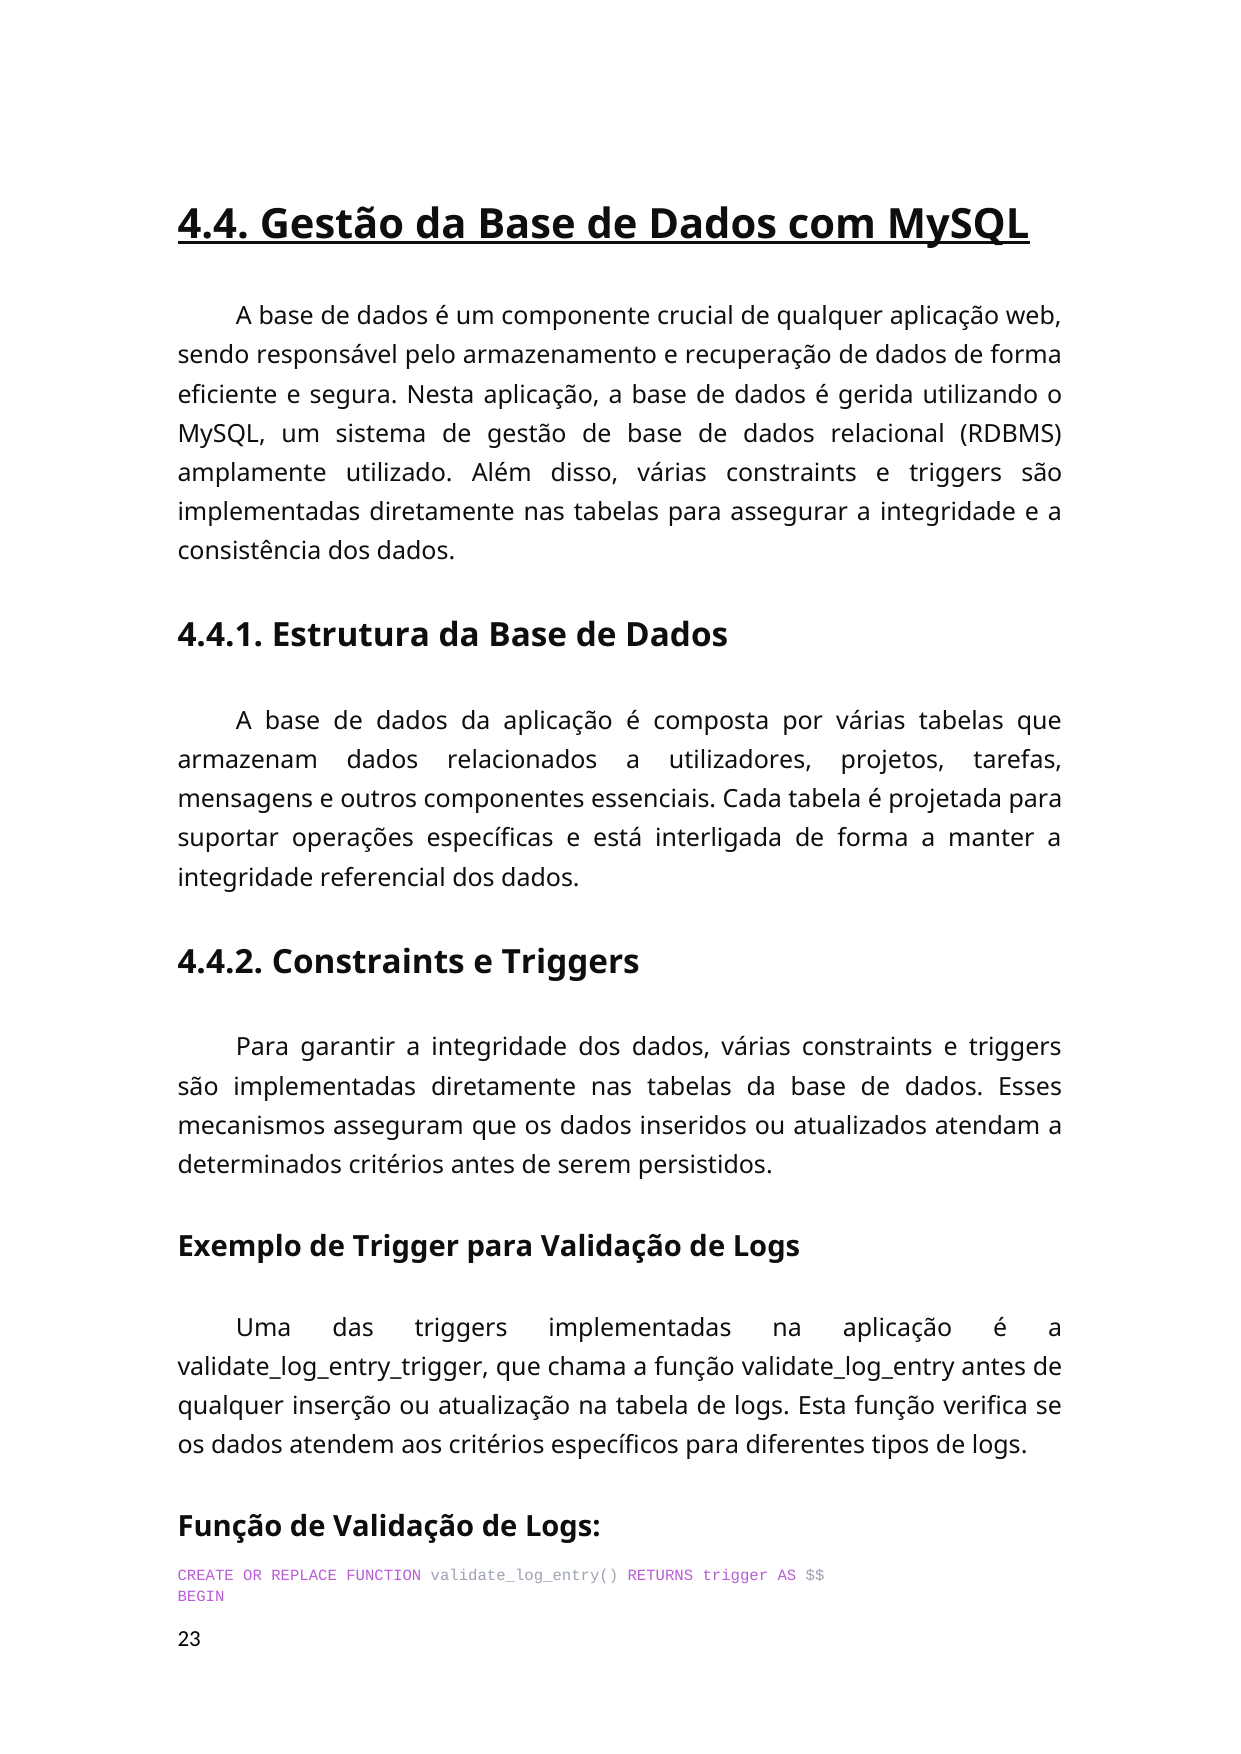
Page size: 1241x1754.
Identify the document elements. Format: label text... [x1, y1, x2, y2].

text BEGIN [177, 1588, 1063, 1606]
text A base de dados da aplicação é composta por várias tabelas que armazenam dados relacionados a utilizadores, projetos, tarefas, mensagens e outros componentes essenciais. Cada tabela é projetada para suportar operações específicas e está interligada de forma a manter a integridade referencial dos dados. [177, 703, 1063, 893]
text A base de dados é um componente crucial de qualquer aplicação web, sendo responsável pelo armazenamento e recuperação de dados de forma eficiente e segura. Nesta aplicação, a base de dados é gerida utilizando o MySQL, um sistema de gestão de base de dados relacional (RDBMS) amplamente utilizado. Além disso, várias constraints e triggers são implementadas diretamente nas tabelas para assegurar a integridade e a consistência dos dados. [177, 298, 1063, 567]
text Exemplo de Trigger para Validação de Logs [177, 1225, 1063, 1264]
text 4.4.1. Estrutura da Base de Dados [177, 611, 1063, 657]
text 4.4. Gestão da Base de Dados com MySQL [177, 193, 1063, 250]
text Função de Validação de Logs: [177, 1505, 1063, 1545]
text CREATE OR REPLACE FUNCTION validate_log_entry() RETURNS trigger AS $$ [177, 1568, 1063, 1585]
text 4.4.2. Constraints e Triggers [177, 938, 1063, 983]
text Uma das triggers implementadas na aplicação é a validate_log_entry_trigger, que chama a função validate_log_entry antes de qualquer inserção ou atualização na tabela de logs. Esta função verifica se os dados atendem aos critérios específicos para diferentes tipos de logs. [177, 1309, 1063, 1461]
text Para garantir a integridade dos dados, várias constraints e triggers são implementadas diretamente nas tabelas da base de dados. Esses mecanismos asseguram que os dados inseridos ou atualizados atendam a determinados critérios antes de serem persistidos. [177, 1029, 1063, 1181]
